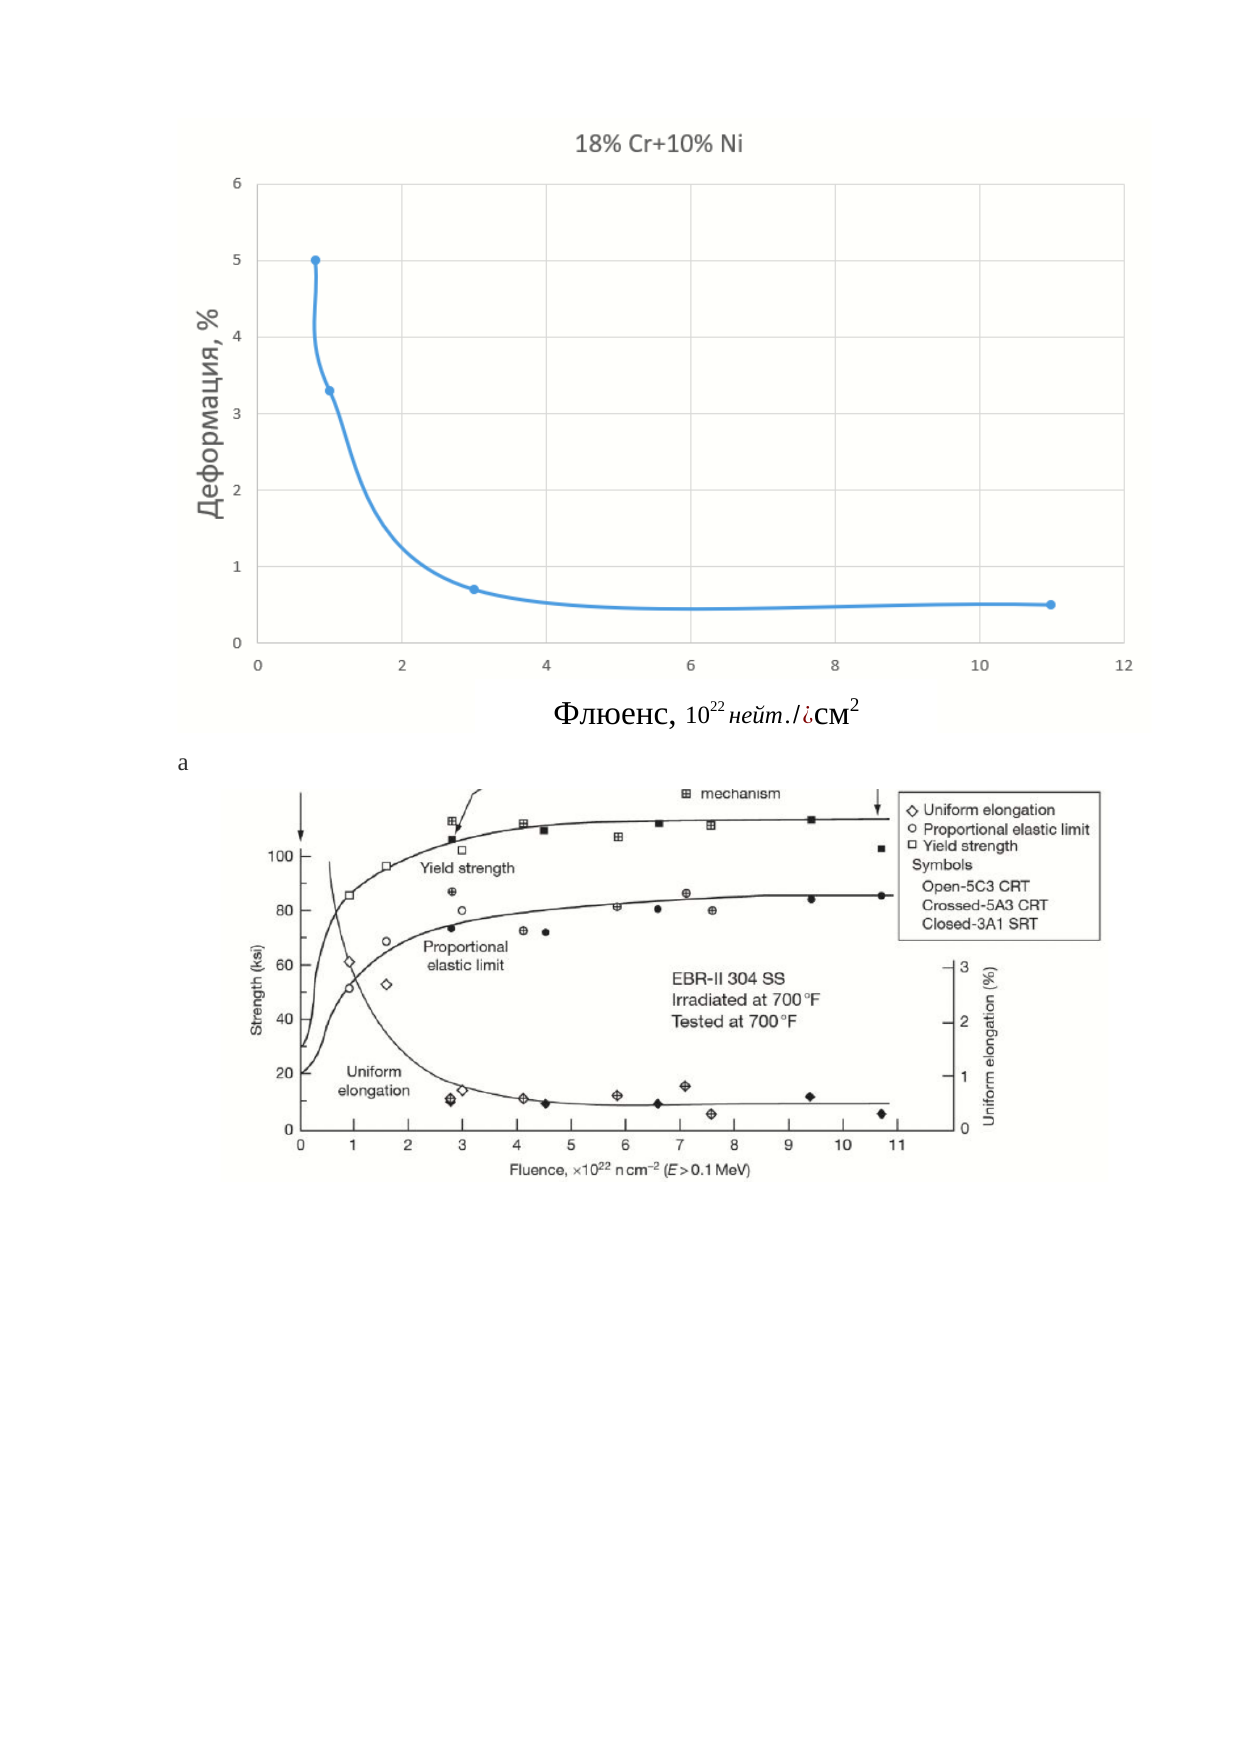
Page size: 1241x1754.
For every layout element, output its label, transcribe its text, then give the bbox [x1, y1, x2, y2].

picture [220, 789, 1109, 1182]
table_cell б [166, 790, 1163, 1196]
picture [177, 118, 1152, 733]
table_header а [166, 118, 1163, 789]
